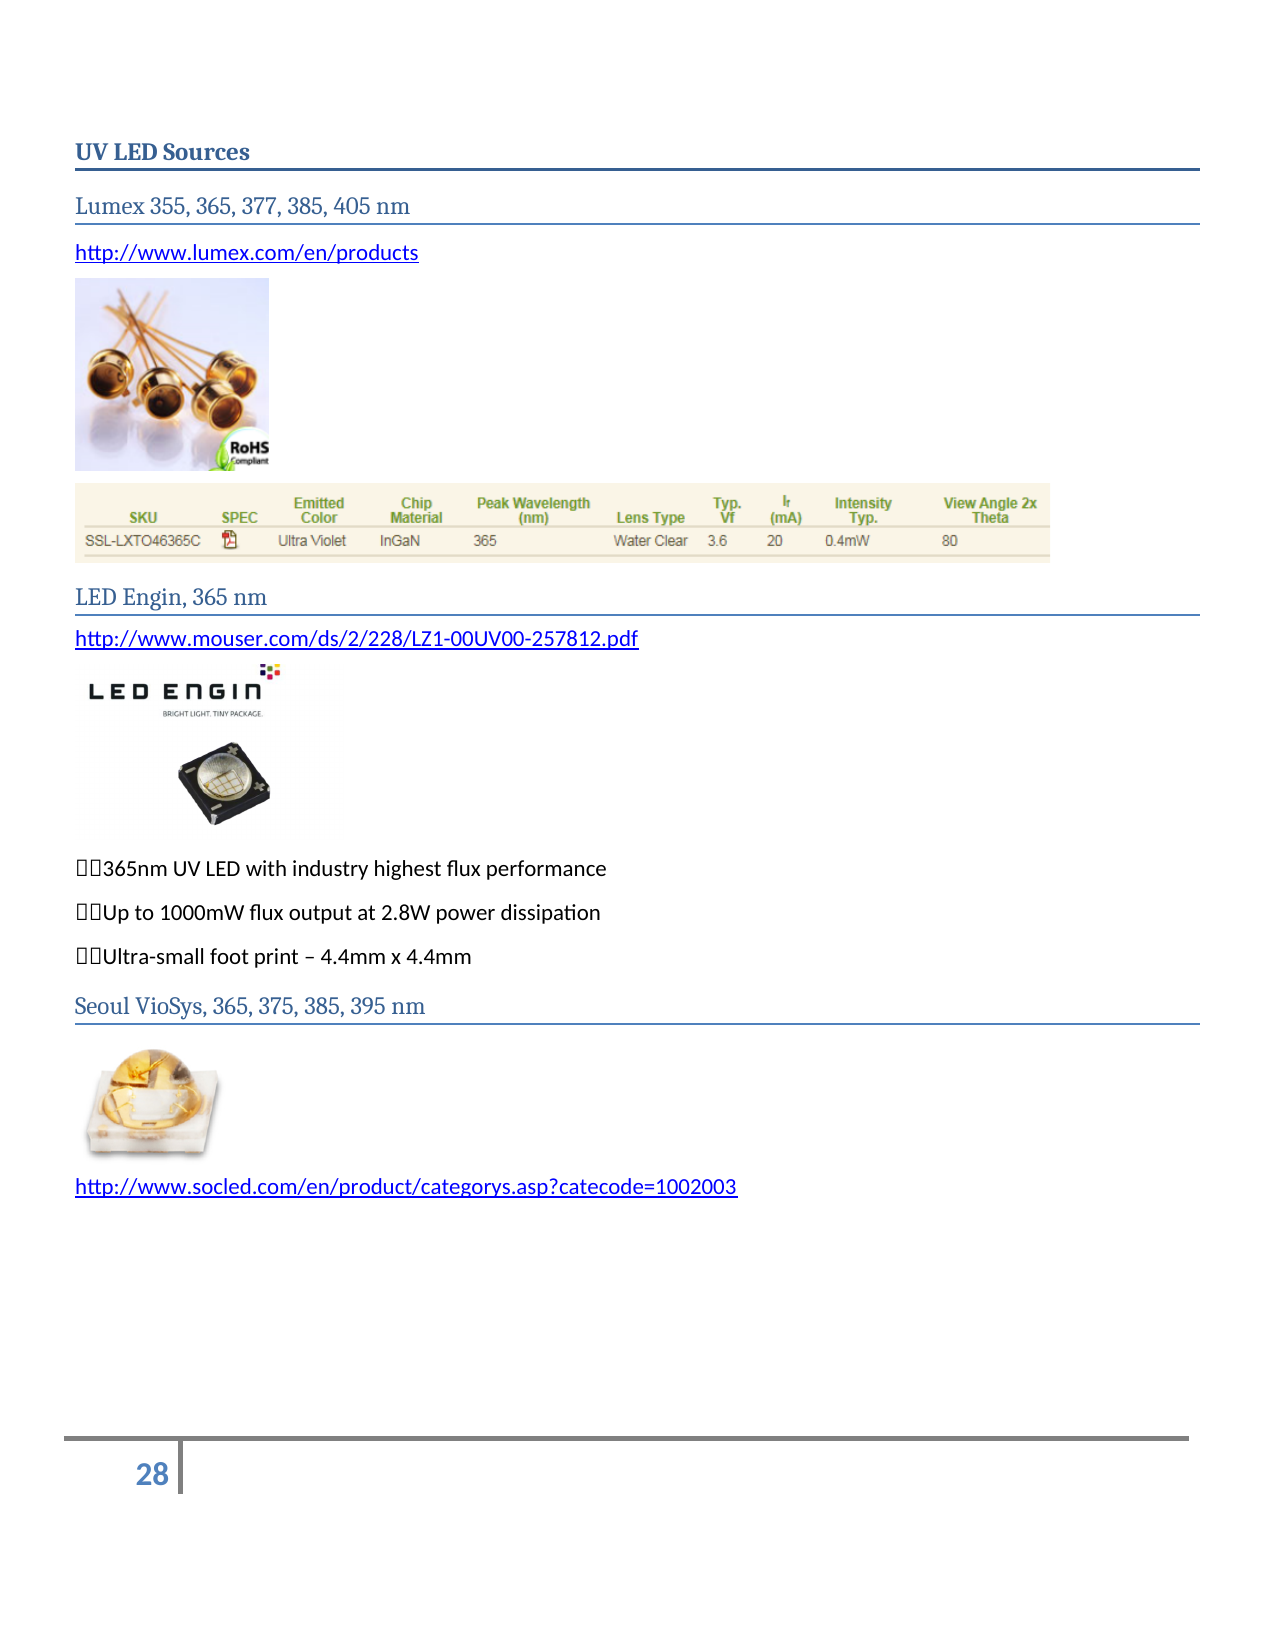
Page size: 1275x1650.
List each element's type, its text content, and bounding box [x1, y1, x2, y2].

picture [80, 1037, 231, 1173]
text http://www.mouser.com/ds/2/228/LZ1-00UV00-257812.pdf [75, 624, 1200, 652]
text http://www.socled.com/en/product/categorys.asp?catecode=1002003 [75, 1172, 1200, 1200]
text Ultra-small foot print – 4.4mm x 4.4mm [75, 940, 1200, 971]
picture [75, 483, 1050, 563]
picture [75, 664, 344, 840]
text Up to 1000mW flux output at 2.8W power dissipation [75, 896, 1200, 927]
subtitle Seoul VioSys, 365, 375, 385, 395 nm [75, 992, 1200, 1023]
text 365nm UV LED with industry highest flux performance [75, 852, 1200, 883]
picture [75, 278, 269, 471]
subtitle Lumex 355, 365, 377, 385, 405 nm [75, 192, 1200, 223]
text http://www.lumex.com/en/products [75, 238, 1200, 266]
subtitle UV LED Sources [75, 137, 1200, 168]
subtitle LED Engin, 365 nm [75, 583, 1200, 614]
